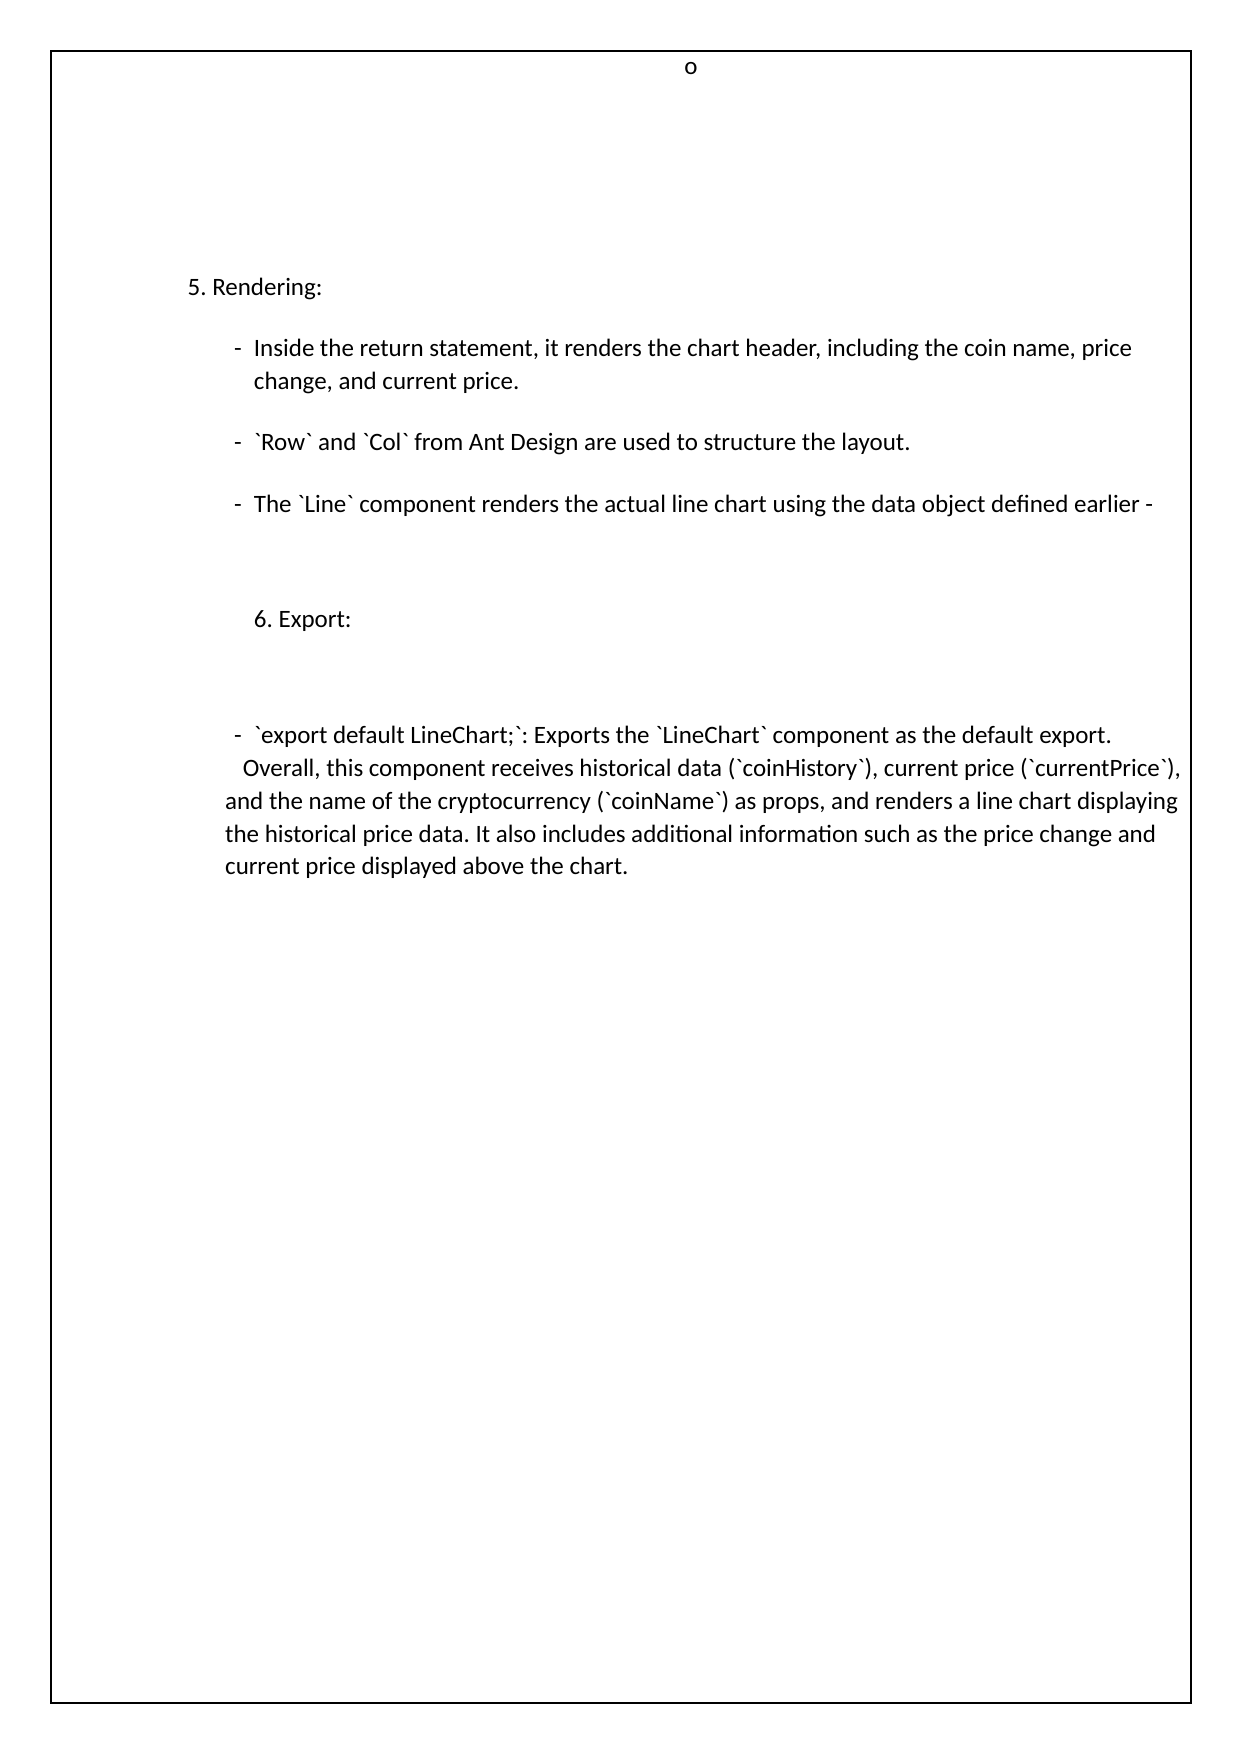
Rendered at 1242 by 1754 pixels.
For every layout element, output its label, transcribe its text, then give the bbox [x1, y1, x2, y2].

text current price displayed above the chart. [225, 850, 1191, 881]
list Inside the return statement, it renders the chart header, including the coin name, price change, and current price. [234, 332, 1178, 395]
list `export default LineChart;`: Exports the `LineChart` component as the default export. [234, 719, 1178, 750]
list The `Line` component renders the actual line chart using the data object defined earlier - 6. Export: [234, 488, 1178, 634]
text Overall, this component receives historical data (`coinHistory`), current price (`currentPrice`), and the name of the cryptocurrency (`coinName`) as props, and renders a line chart displaying the historical price data. It also includes additional information such as the price change and [225, 752, 1191, 848]
list `Row` and `Col` from Ant Design are used to structure the layout. [234, 426, 1178, 457]
text 5. Rendering: [187, 271, 1191, 301]
